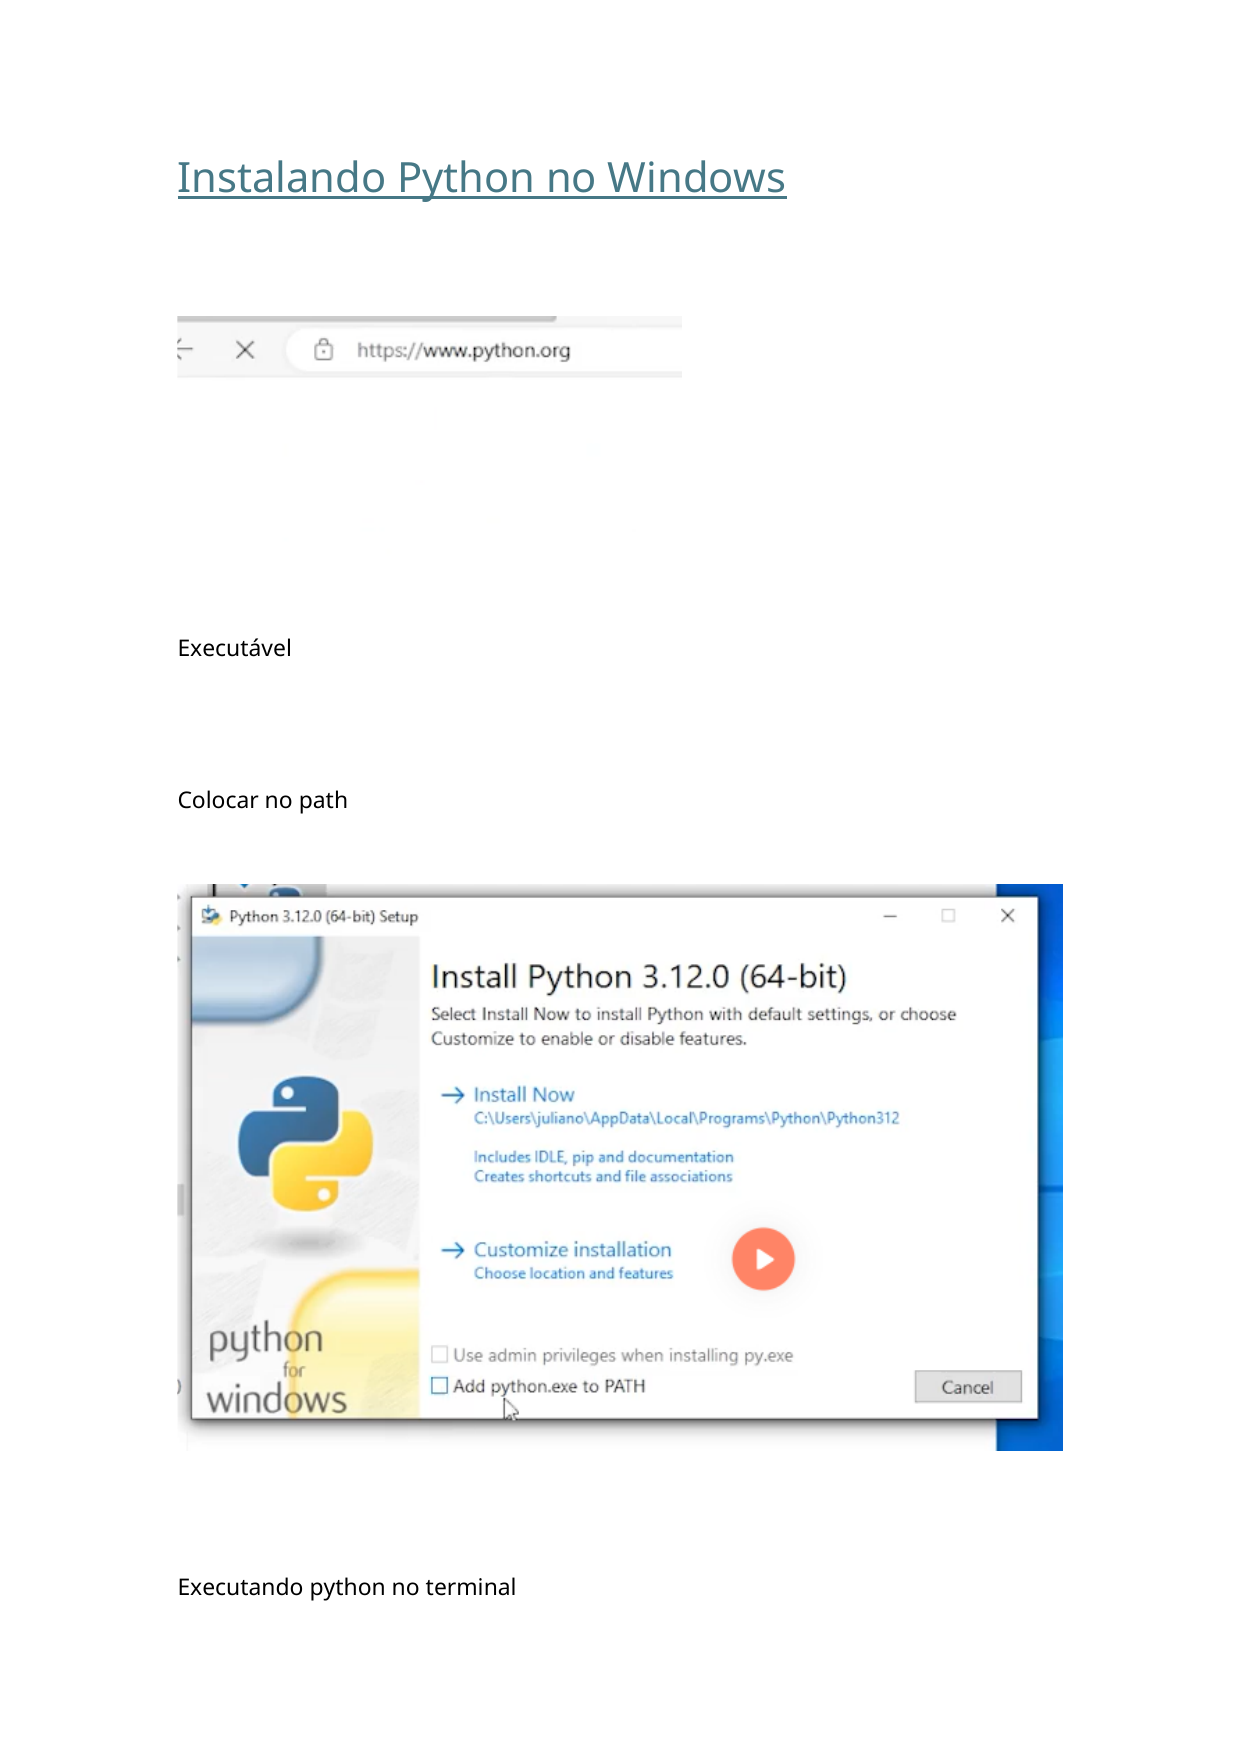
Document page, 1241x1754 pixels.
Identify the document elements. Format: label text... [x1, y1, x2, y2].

subtitle Instalando Python no Windows [177, 148, 1063, 204]
text Executando python no terminal [177, 1571, 1063, 1602]
picture [177, 316, 682, 563]
picture [177, 884, 1063, 1451]
text Colocar no path [177, 784, 1063, 815]
text Executável [177, 632, 1063, 664]
